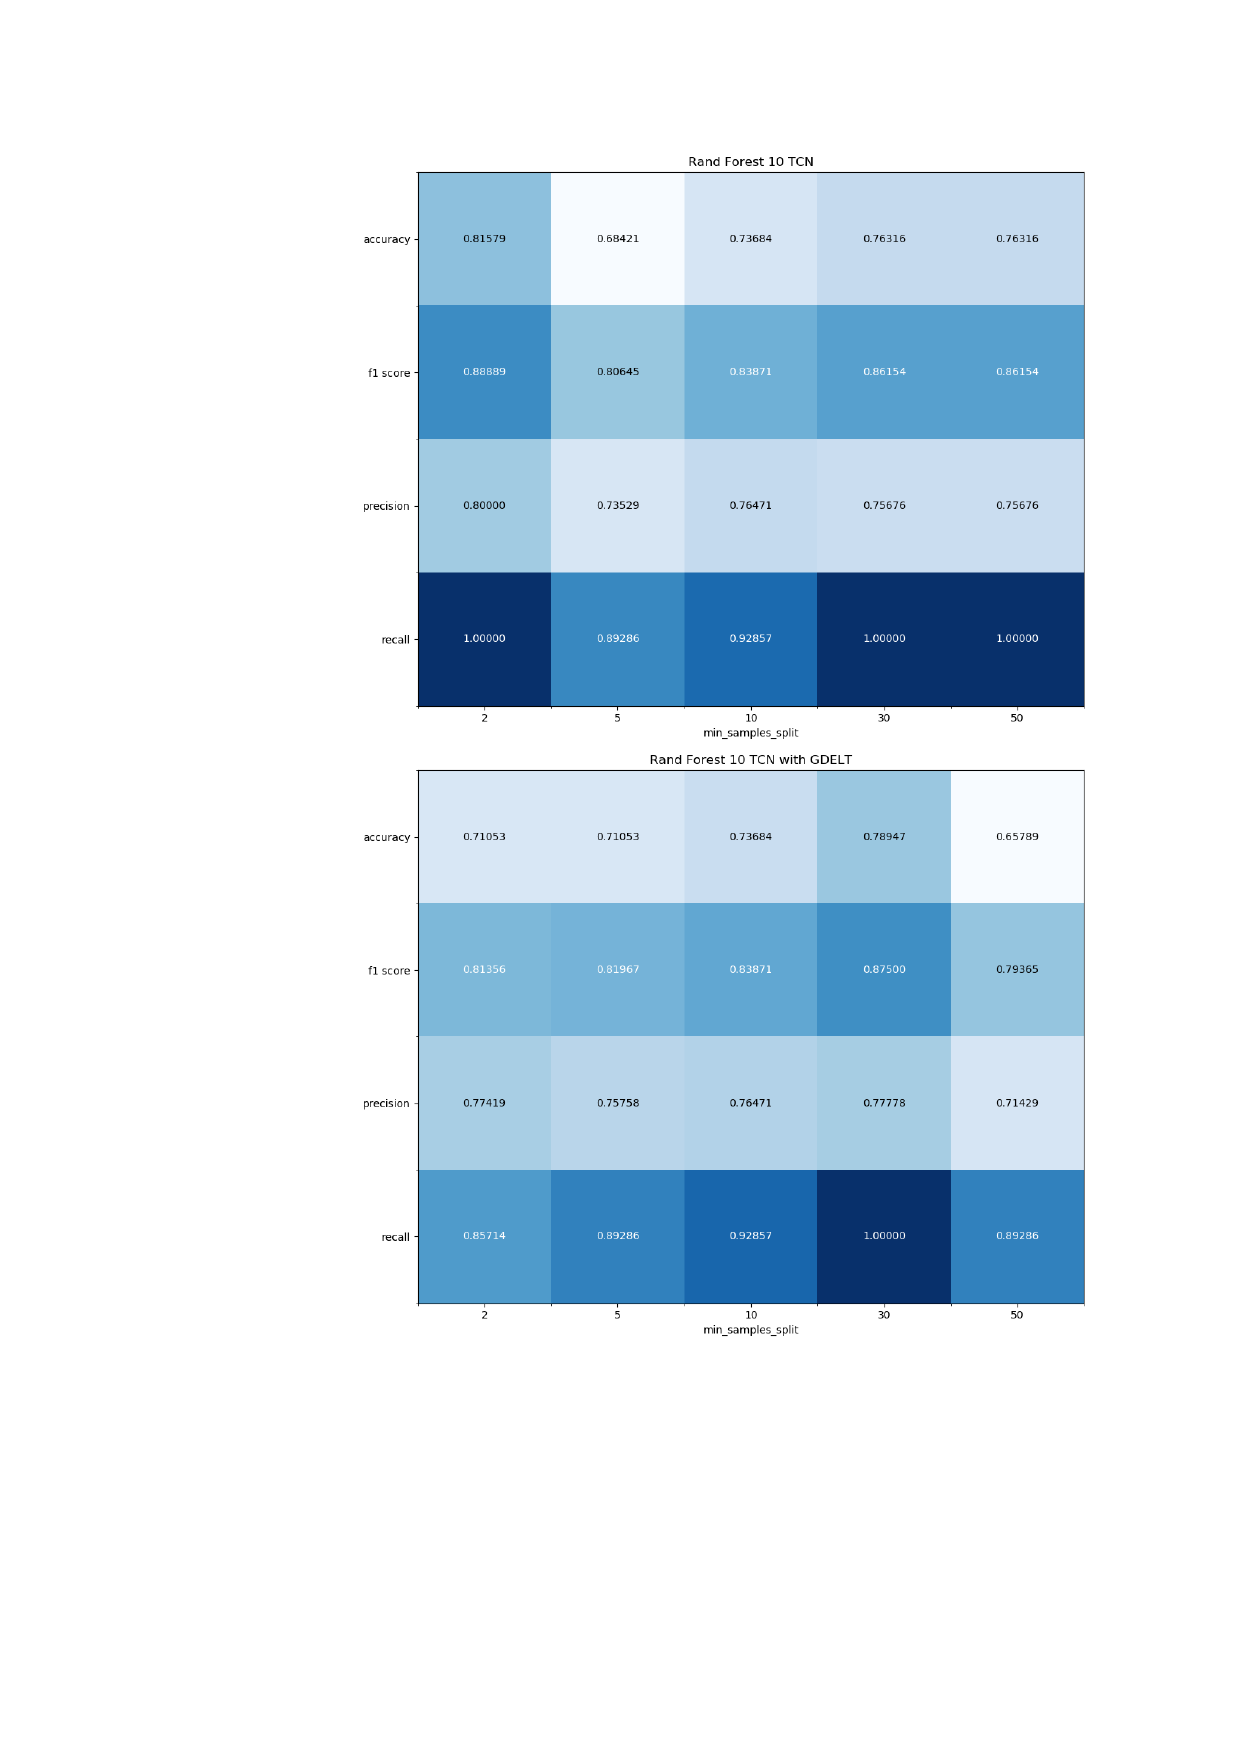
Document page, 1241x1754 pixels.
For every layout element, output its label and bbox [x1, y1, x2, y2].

picture [355, 150, 1090, 746]
picture [355, 747, 1090, 1343]
